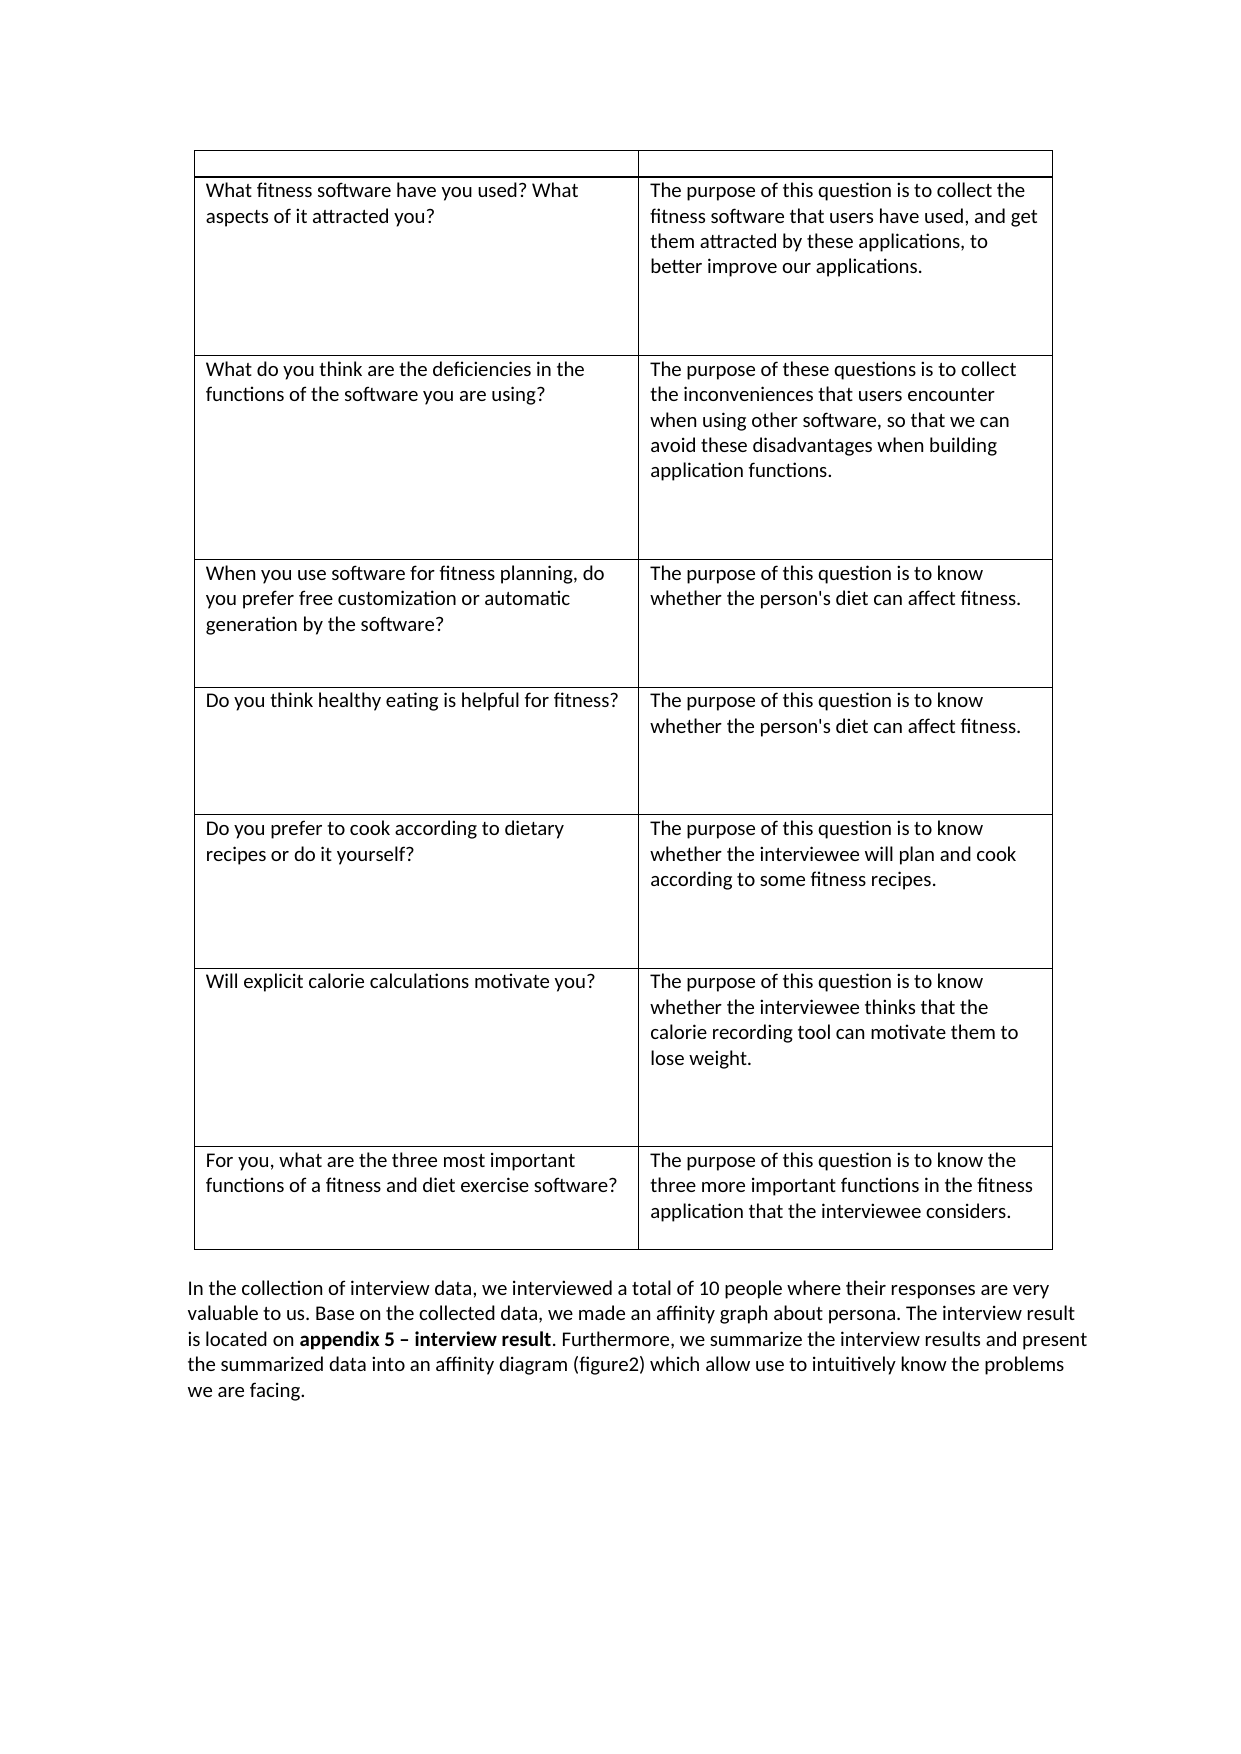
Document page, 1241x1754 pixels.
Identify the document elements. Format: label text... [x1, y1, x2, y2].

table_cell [195, 151, 638, 176]
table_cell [639, 151, 1052, 176]
table_cell The purpose of this question is to know whether the person's diet can affect fitness. [639, 560, 1052, 687]
table_cell For you, what are the three most important functions of a fitness and diet exercise software? [195, 1147, 638, 1249]
table_cell The purpose of this question is to know the three more important functions in the fitness application that the interviewee considers. [639, 1147, 1052, 1249]
table_cell The purpose of this question is to know whether the interviewee will plan and cook according to some fitness recipes. [639, 815, 1052, 967]
table_cell Do you prefer to cook according to dietary recipes or do it yourself? [195, 815, 638, 967]
table_cell Do you think healthy eating is helpful for fitness? [195, 688, 638, 814]
text In the collection of interview data, we interviewed a total of 10 people where their responses are very valuable to us. Base on the collected data, we made an affinity graph about persona. The interview result [187, 1275, 1090, 1326]
table_cell When you use software for fitness planning, do you prefer free customization or automatic generation by the software? [195, 560, 638, 687]
table_cell The purpose of these questions is to collect the inconveniences that users encounter when using other software, so that we can avoid these disadvantages when building application functions. [639, 356, 1052, 559]
table_cell The purpose of this question is to know whether the interviewee thinks that the calorie recording tool can motivate them to lose weight. [639, 969, 1052, 1146]
text is located on appendix 5 – interview result. Furthermore, we summarize the interview results and present the summarized data into an affinity diagram (figure2) which allow use to intuitively know the problems we are facing. [187, 1326, 1090, 1402]
table_cell What do you think are the deficiencies in the functions of the software you are using? [195, 356, 638, 559]
table_cell The purpose of this question is to collect the fitness software that users have used, and get them attracted by these applications, to better improve our applications. [639, 178, 1052, 355]
table_cell Will explicit calorie calculations motivate you? [195, 969, 638, 1146]
table_cell What fitness software have you used? What aspects of it attracted you? [195, 178, 638, 355]
table_cell The purpose of this question is to know whether the person's diet can affect fitness. [639, 688, 1052, 814]
